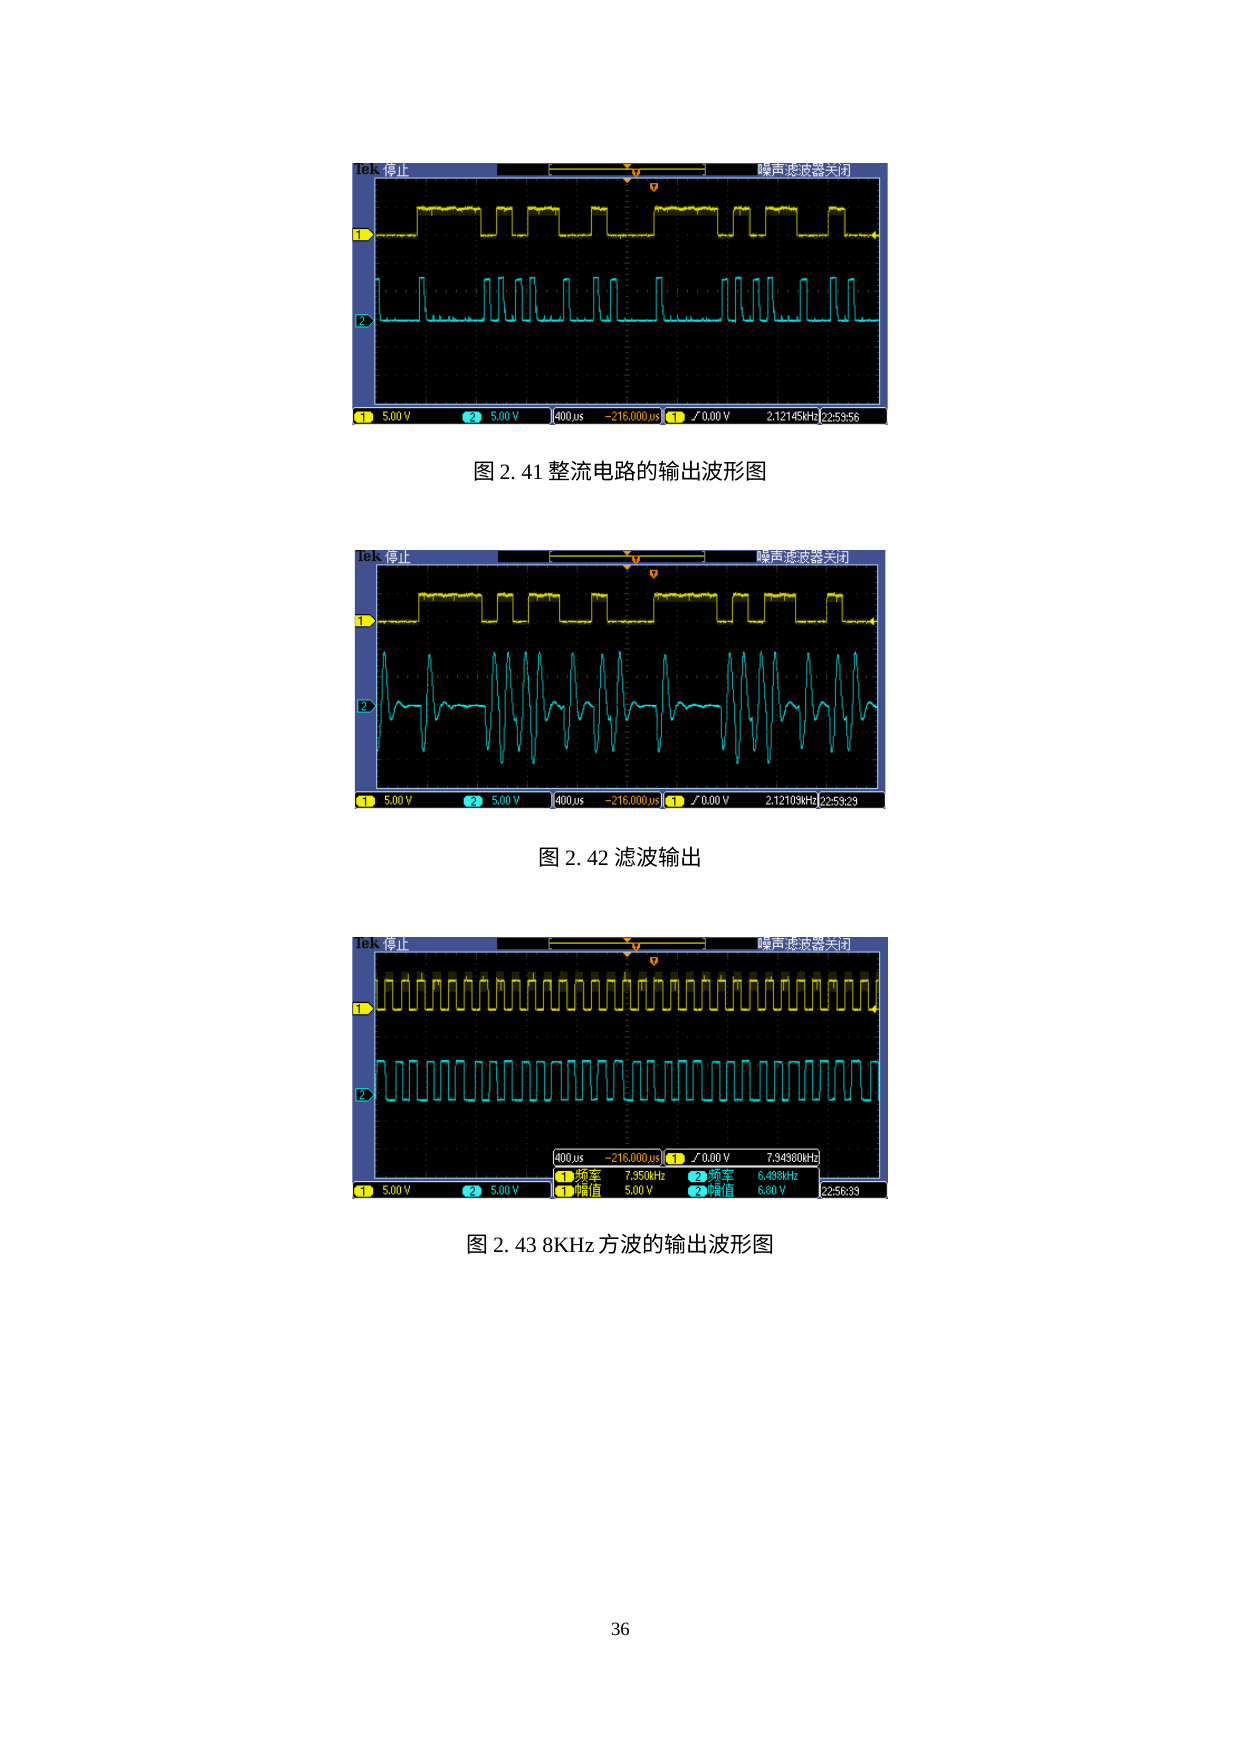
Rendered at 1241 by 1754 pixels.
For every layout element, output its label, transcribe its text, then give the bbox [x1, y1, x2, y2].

picture [352, 163, 888, 425]
text 图2. 42 滤波输出 [187, 839, 1053, 873]
text 图2. 43 8KHz方波的输出波形图 [187, 1226, 1053, 1260]
picture [352, 937, 888, 1199]
text 图2. 41 整流电路的输出波形图 [187, 452, 1053, 486]
picture [354, 550, 886, 809]
